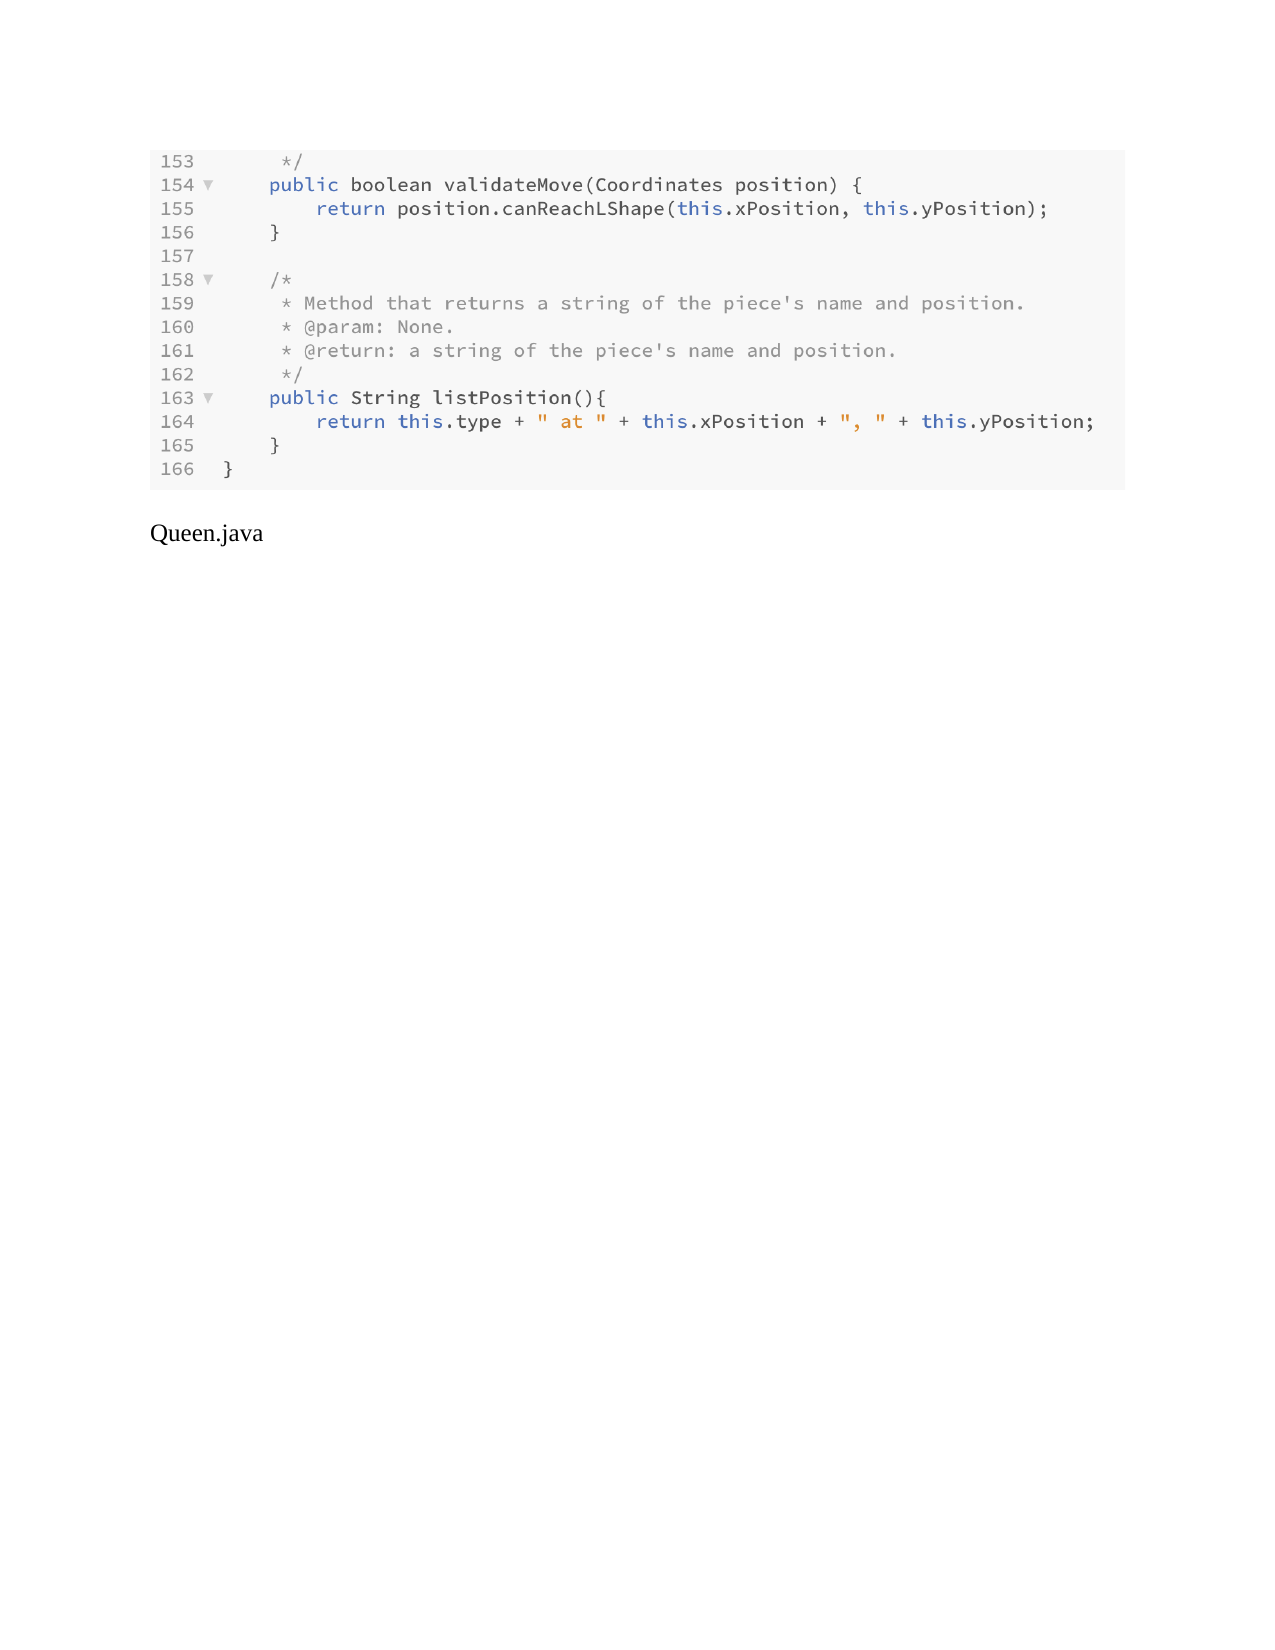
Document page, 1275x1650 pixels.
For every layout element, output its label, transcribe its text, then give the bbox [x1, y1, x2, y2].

text Queen.java [150, 518, 1125, 547]
picture [150, 150, 1125, 490]
